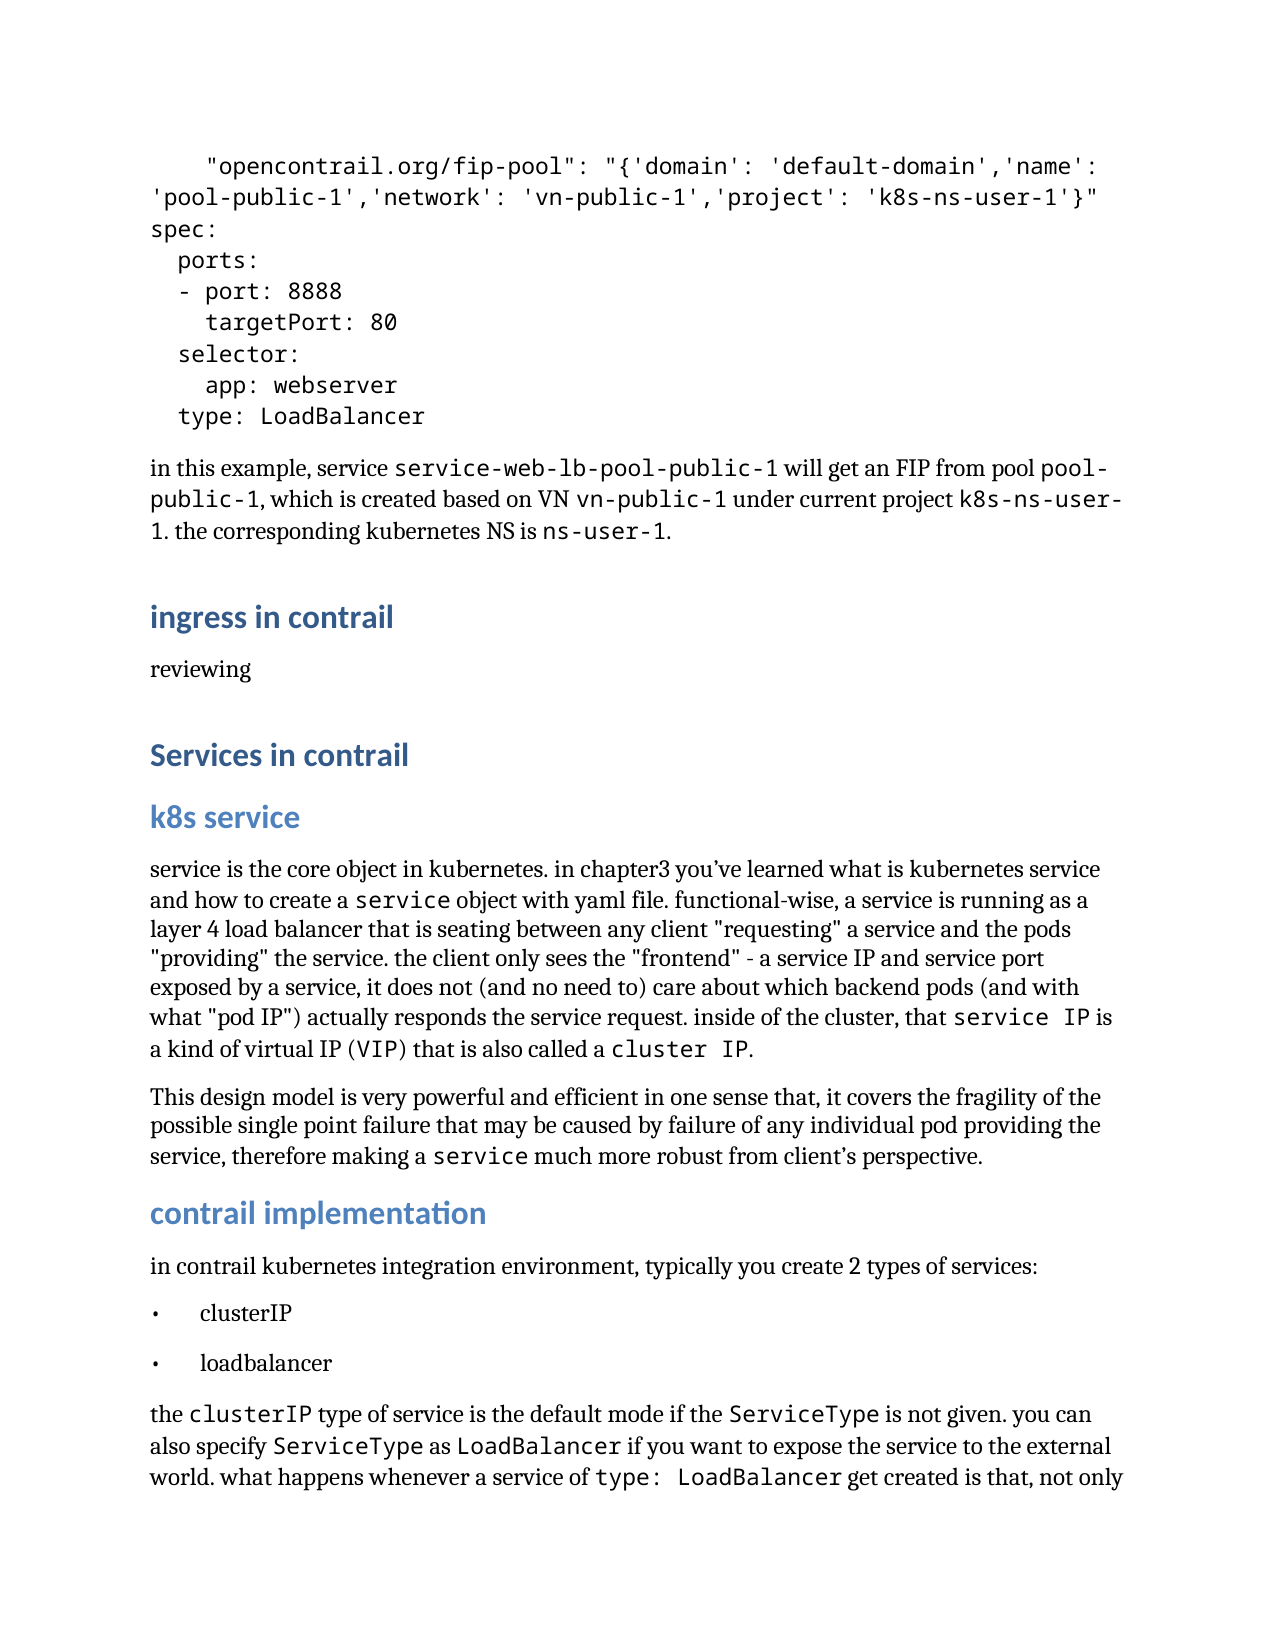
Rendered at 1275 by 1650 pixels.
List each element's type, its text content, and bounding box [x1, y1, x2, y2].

list clusterIP [150, 1299, 1125, 1328]
subtitle contrail implementation [150, 1192, 1125, 1233]
text This design model is very powerful and efficient in one sense that, it covers the fragility of the possible single point failure that may be caused by failure of any individual pod providing the service, therefore making a service much more robust from client’s perspective. [150, 1083, 1125, 1171]
text service is the core object in kubernetes. in chapter3 you’ve learned what is kubernetes service and how to create a service object with yaml file. functional-wise, a service is running as a layer 4 load balancer that is seating between any client "requesting" a service and the pods "providing" the service. the client only sees the "frontend" - a service IP and service port exposed by a service, it does not (and no need to) care about which backend pods (and with what "pod IP") actually responds the service request. inside of the cluster, that service IP is a kind of virtual IP (VIP) that is also called a cluster IP. [150, 855, 1125, 1064]
text reviewing [150, 655, 1125, 684]
list loadbalancer [150, 1349, 1125, 1377]
subtitle k8s service [150, 796, 1125, 836]
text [150, 1398, 1125, 1492]
text in this example, service service-web-lb-pool-public-1 will get an FIP from pool pool-public-1, which is created based on VN vn-public-1 under current project k8s-ns-user-1. the corresponding kubernetes NS is ns-user-1. [150, 452, 1125, 546]
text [150, 150, 1125, 431]
subtitle ingress in contrail [150, 596, 1125, 637]
text in contrail kubernetes integration environment, typically you create 2 types of services: [150, 1252, 1125, 1280]
subtitle Services in contrail [150, 734, 1125, 775]
